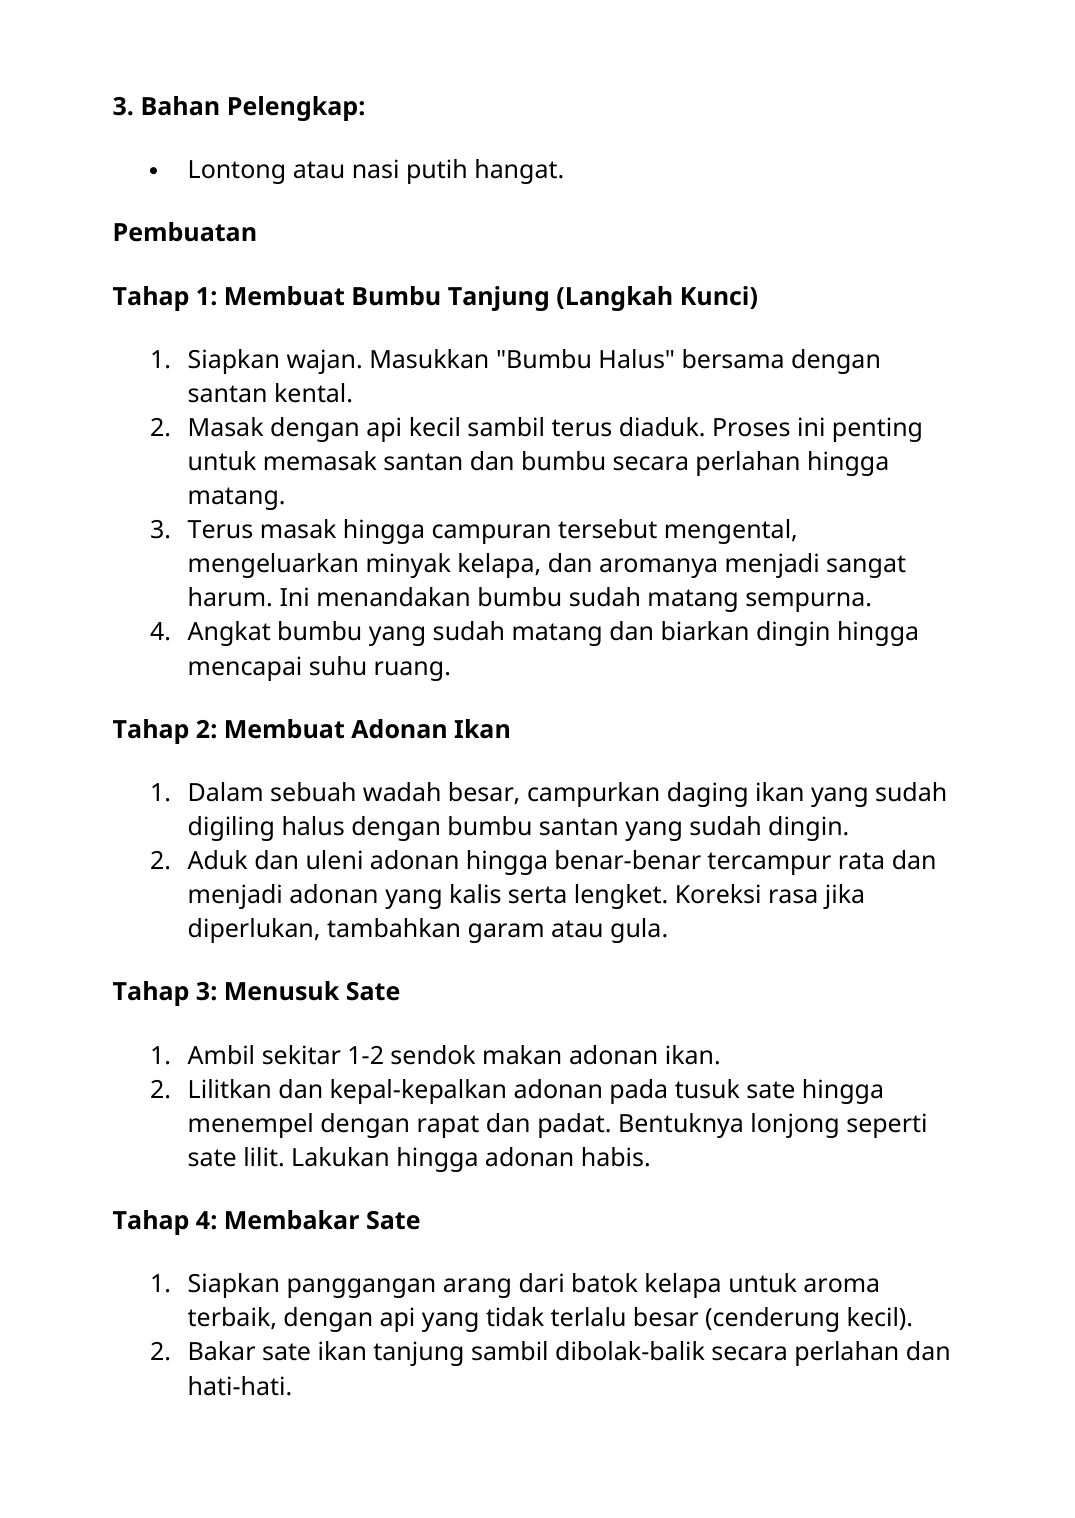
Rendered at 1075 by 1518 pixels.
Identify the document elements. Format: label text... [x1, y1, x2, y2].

list Ambil sekitar 1-2 sendok makan adonan ikan. [150, 1037, 962, 1071]
list Bakar sate ikan tanjung sambil dibolak-balik secara perlahan dan hati-hati. [150, 1334, 962, 1402]
text Tahap 3: Menusuk Sate [112, 974, 962, 1008]
list Lontong atau nasi putih hangat. [150, 152, 962, 186]
list Angkat bumbu yang sudah matang dan biarkan dingin hingga mencapai suhu ruang. [150, 614, 962, 682]
text Pembuatan [112, 215, 962, 249]
list Lilitkan dan kepal-kepalkan adonan pada tusuk sate hingga menempel dengan rapat dan padat. Bentuknya lonjong seperti sate lilit. Lakukan hingga adonan habis. [150, 1071, 962, 1173]
list Masak dengan api kecil sambil terus diaduk. Proses ini penting untuk memasak santan dan bumbu secara perlahan hingga matang. [150, 410, 962, 512]
text Tahap 4: Membakar Sate [112, 1203, 962, 1237]
text Tahap 1: Membuat Bumbu Tanjung (Langkah Kunci) [112, 278, 962, 312]
text 3. Bahan Pelengkap: [112, 89, 962, 123]
list Siapkan panggangan arang dari batok kelapa untuk aroma terbaik, dengan api yang tidak terlalu besar (cenderung kecil). [150, 1266, 962, 1334]
list Dalam sebuah wadah besar, campurkan daging ikan yang sudah digiling halus dengan bumbu santan yang sudah dingin. [150, 774, 962, 843]
text Tahap 2: Membuat Adonan Ikan [112, 711, 962, 745]
list Siapkan wajan. Masukkan "Bumbu Halus" bersama dengan santan kental. [150, 342, 962, 410]
list Aduk dan uleni adonan hingga benar-benar tercampur rata dan menjadi adonan yang kalis serta lengket. Koreksi rasa jika diperlukan, tambahkan garam atau gula. [150, 843, 962, 945]
list Terus masak hingga campuran tersebut mengental, mengeluarkan minyak kelapa, dan aromanya menjadi sangat harum. Ini menandakan bumbu sudah matang sempurna. [150, 512, 962, 614]
